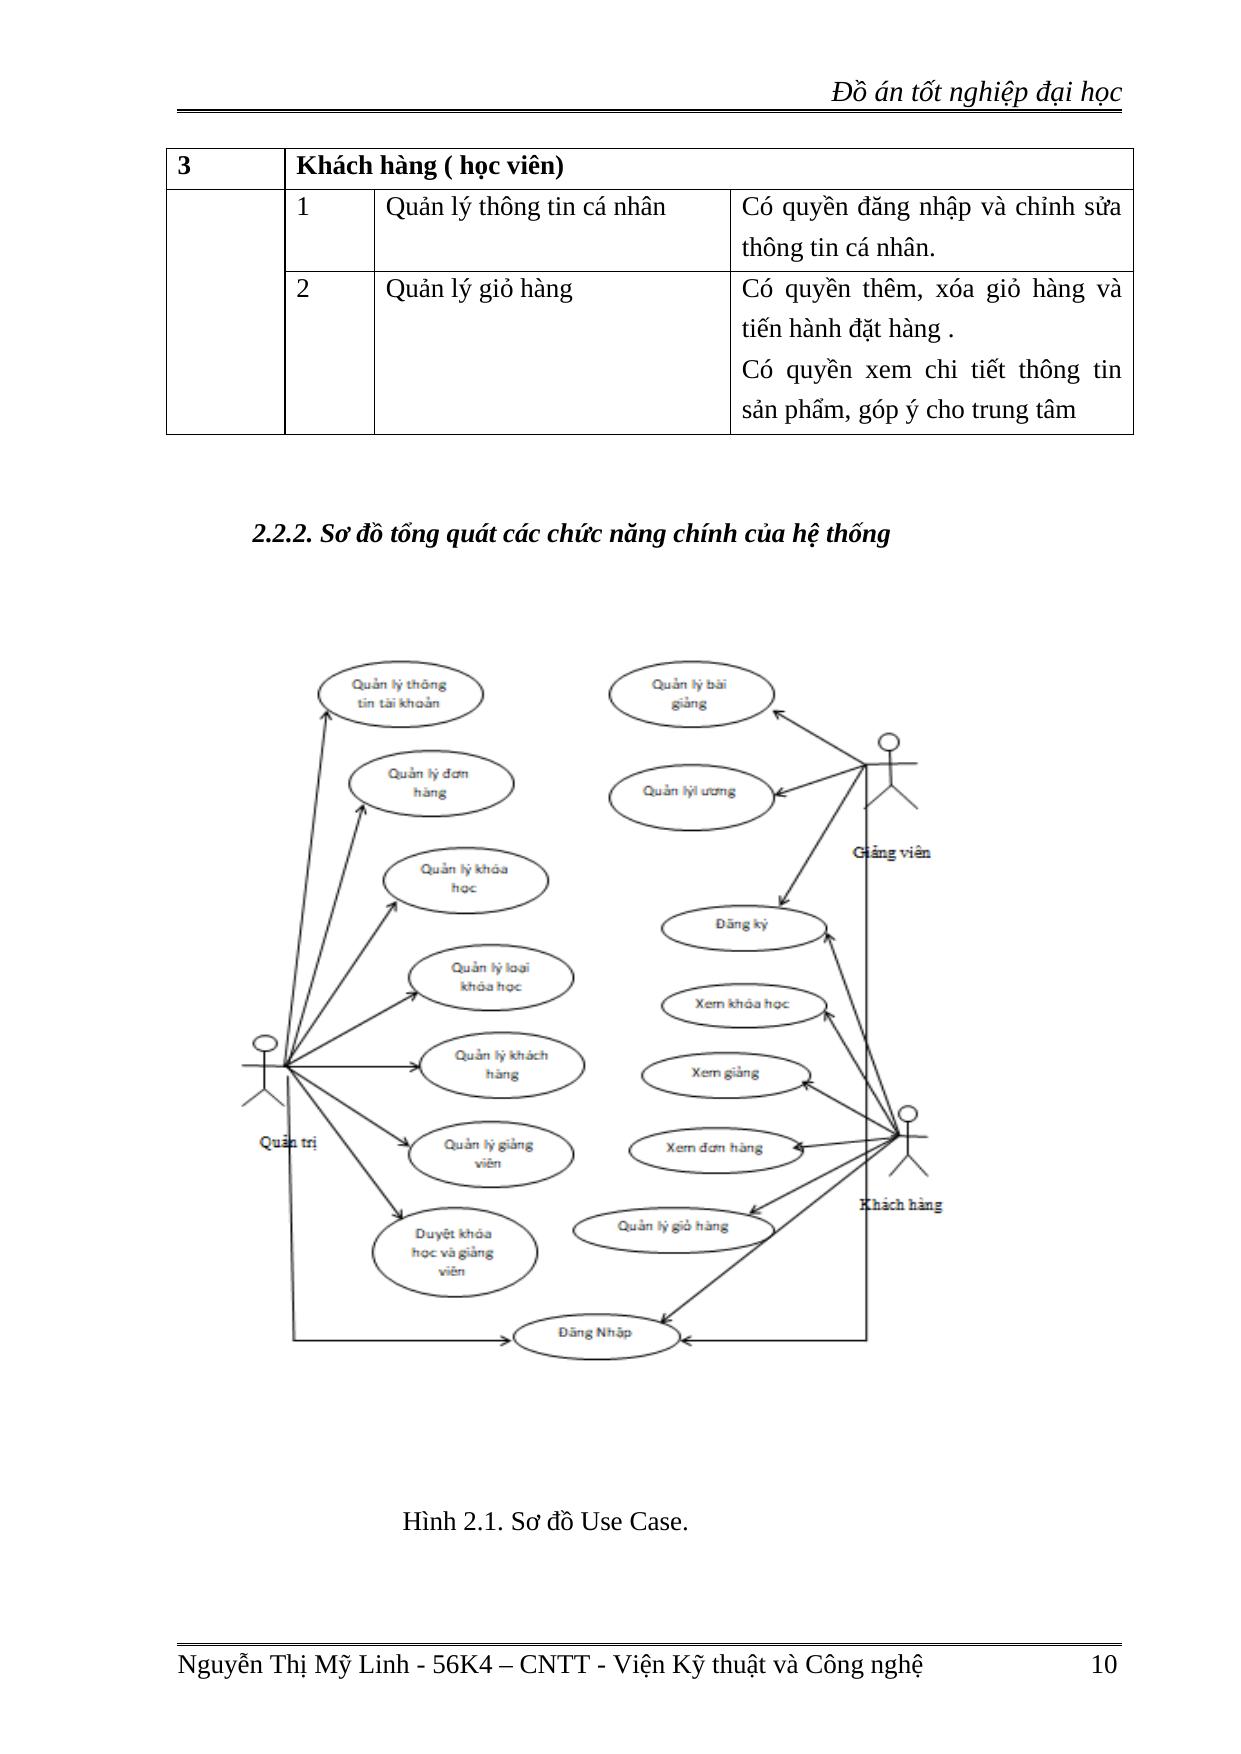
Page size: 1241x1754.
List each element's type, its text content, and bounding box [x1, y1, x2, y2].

table_cell Khách hàng ( học viên) [286, 149, 1133, 189]
table_cell 2 [286, 272, 374, 434]
table_cell Có quyền thêm, xóa giỏ hàng và tiến hành đặt hàng . Có quyền xem chi tiết thông tin sản phẩm, góp ý cho trung tâm [731, 272, 1133, 434]
text Hình 2.1. Sơ đồ Use Case. [177, 1505, 1122, 1536]
picture [177, 603, 1014, 1409]
table_cell 3 [167, 149, 284, 189]
table_cell Quản lý giỏ hàng [375, 272, 730, 434]
table_cell [167, 190, 284, 434]
table_cell Quản lý thông tin cá nhân [375, 190, 730, 271]
table_cell Có quyền đăng nhập và chỉnh sửa thông tin cá nhân. [731, 190, 1133, 271]
table_cell 1 [286, 190, 374, 271]
subtitle 2.2.2. Sơ đồ tổng quát các chức năng chính của hệ thống [177, 517, 1122, 548]
